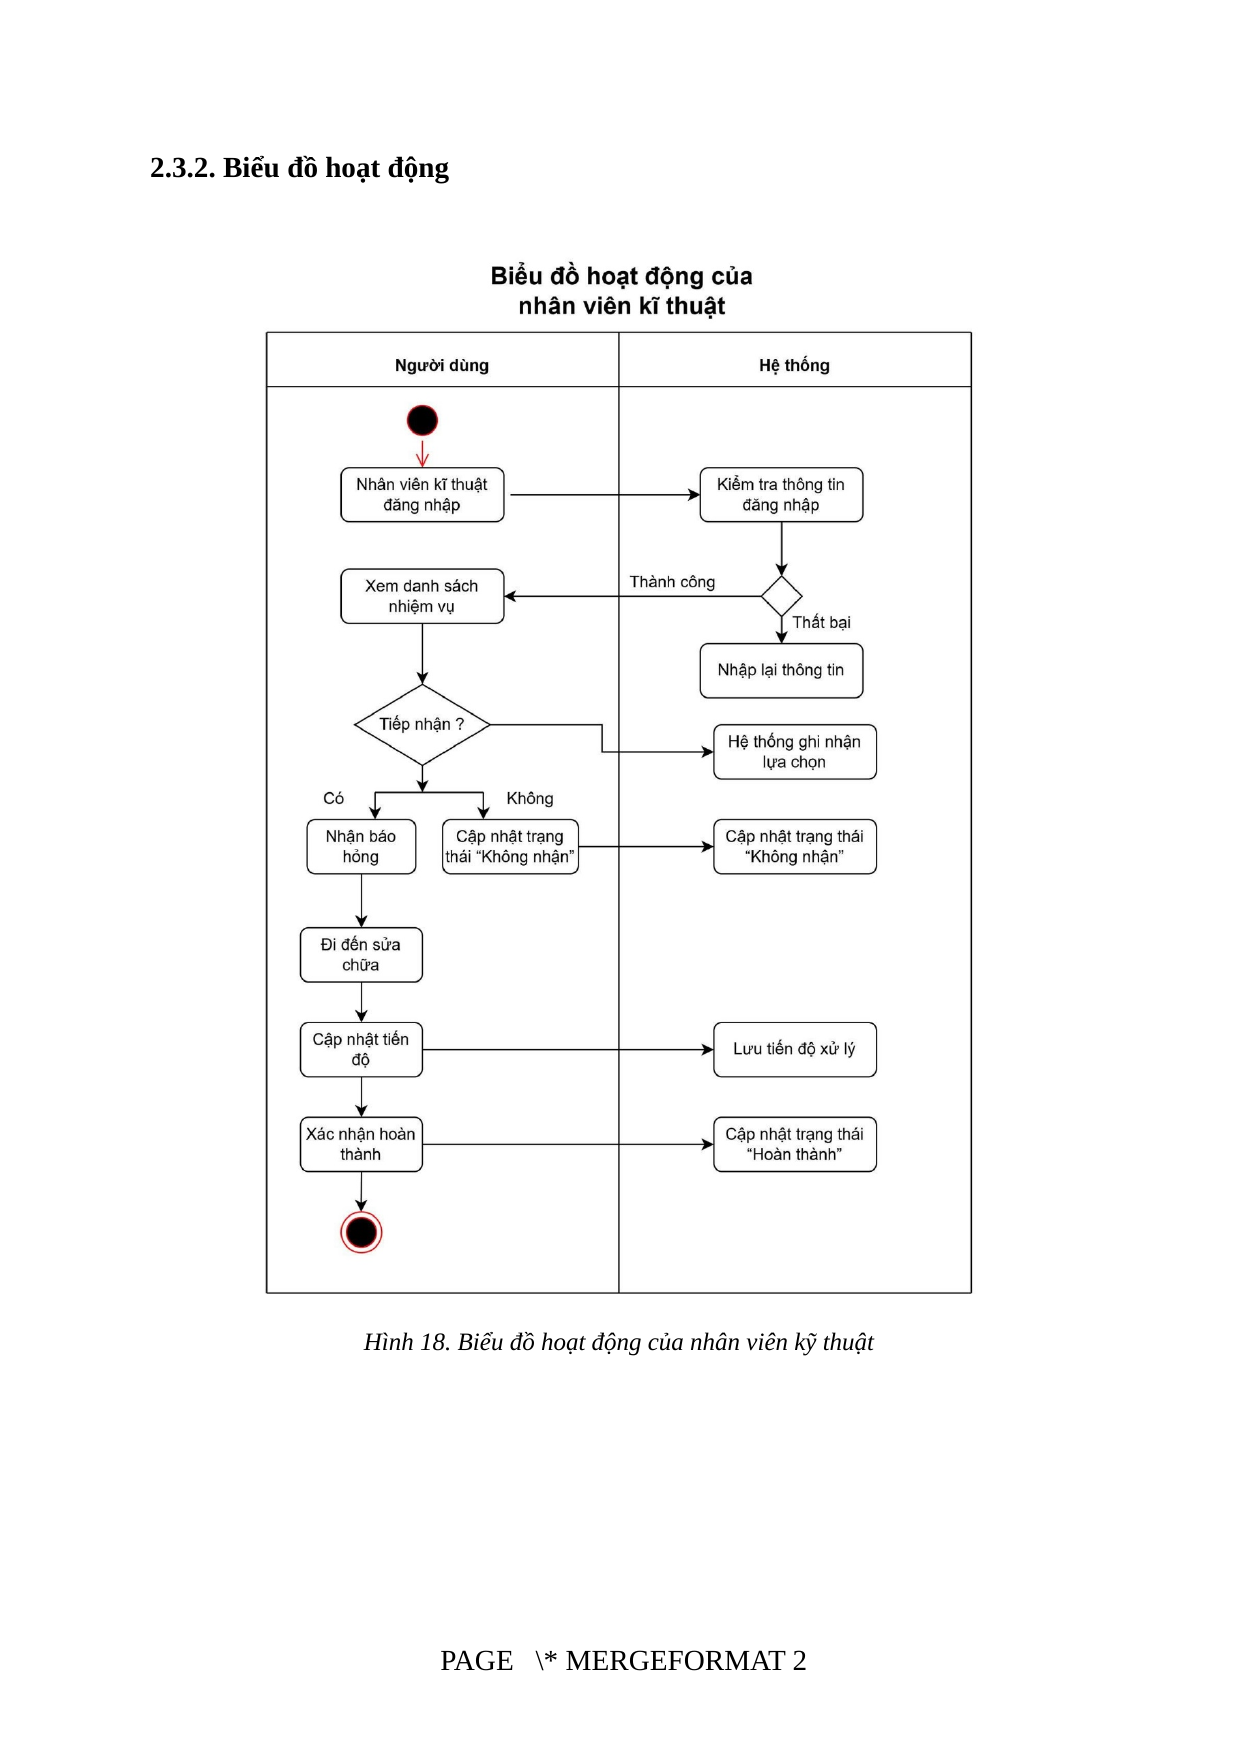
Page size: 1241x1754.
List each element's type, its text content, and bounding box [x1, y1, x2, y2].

subtitle 2.3.2. Biểu đồ hoạt động [150, 150, 1090, 183]
text Hình 18. Biểu đồ hoạt động của nhân viên kỹ thuật [150, 1327, 1090, 1356]
picture [252, 196, 988, 1294]
